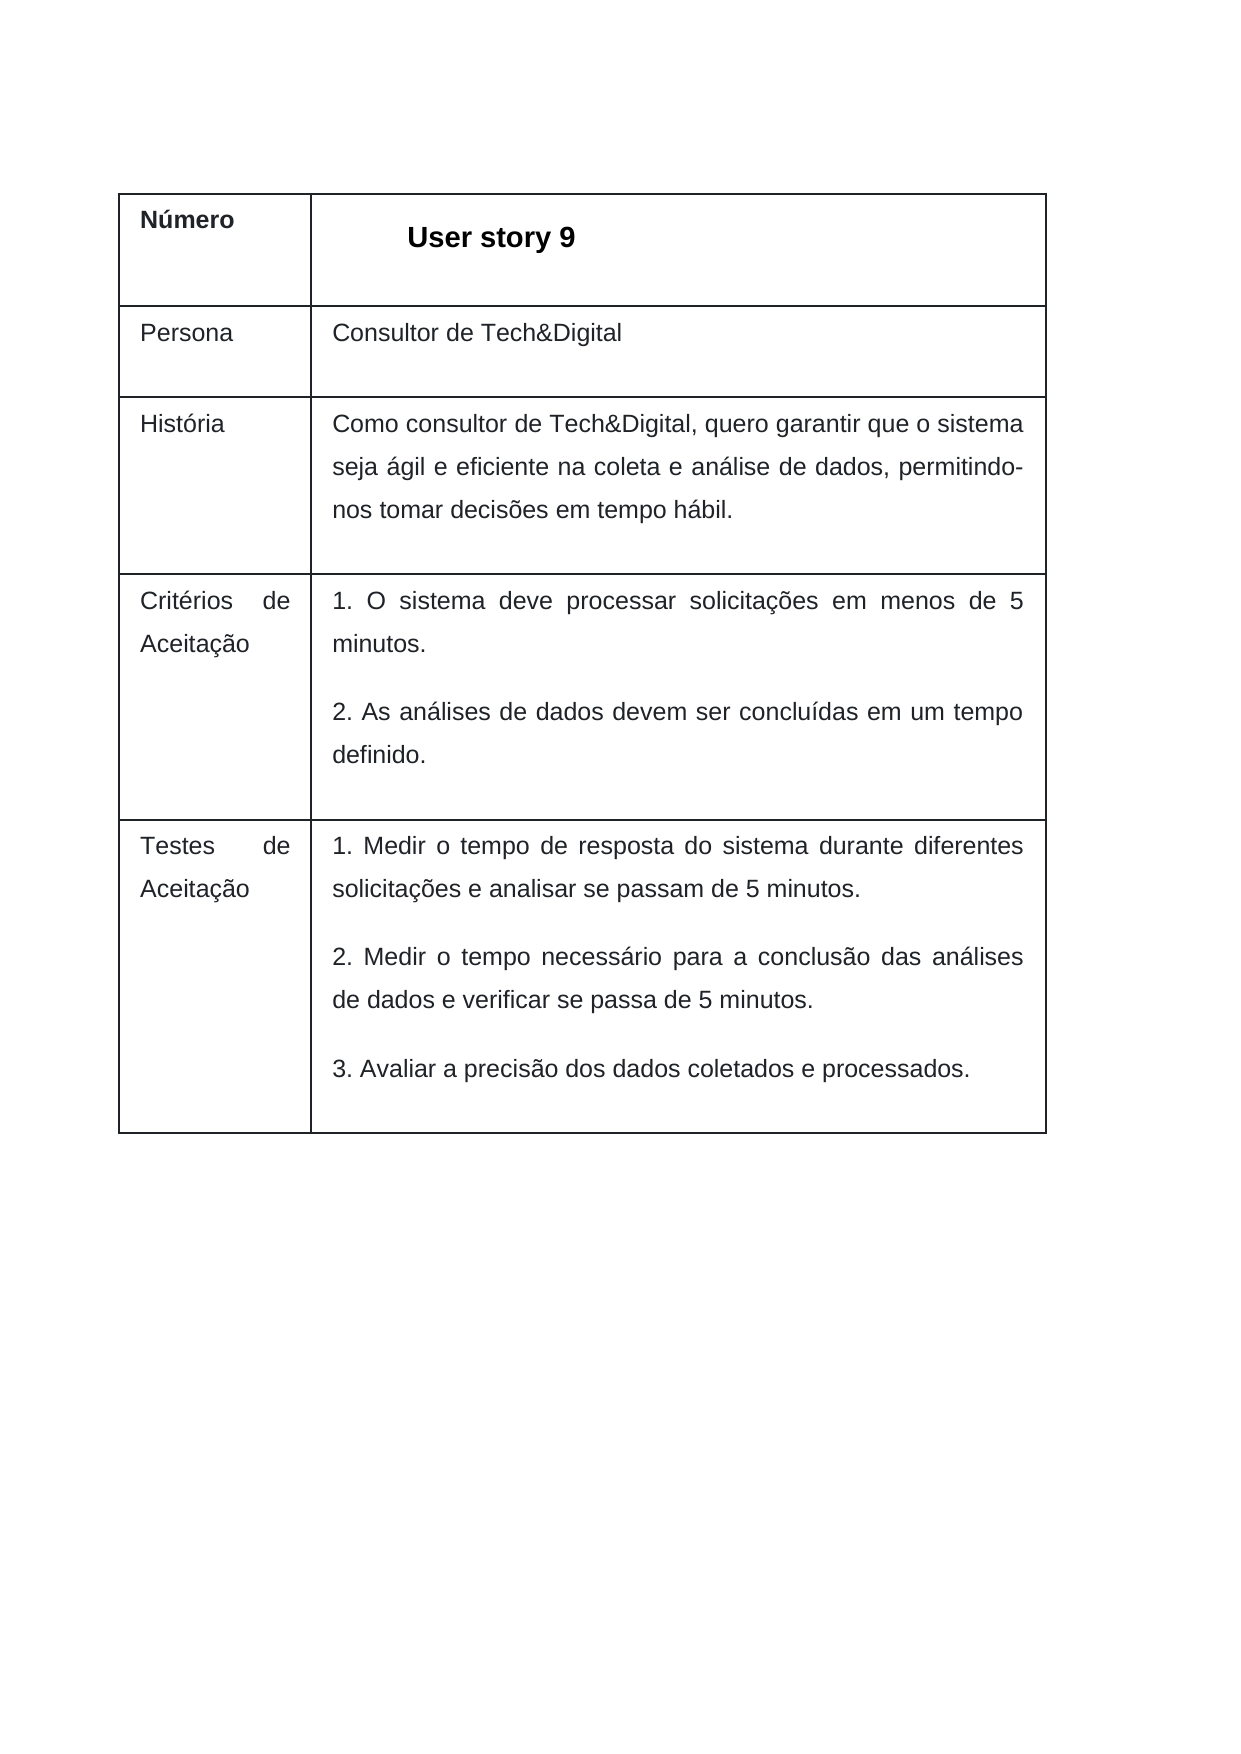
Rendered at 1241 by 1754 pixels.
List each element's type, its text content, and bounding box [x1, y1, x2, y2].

table_cell História [120, 398, 310, 573]
table_cell 1. Medir o tempo de resposta do sistema durante diferentes solicitações e analisar se passam de 5 minutos. 2. Medir o tempo necessário para a conclusão das análises de dados e verificar se passa de 5 minutos. 3. Avaliar a precisão dos dados coletados e processados. [312, 821, 1045, 1132]
table_header User story 9 [312, 195, 1045, 305]
table_cell 1. O sistema deve processar solicitações em menos de 5 minutos. 2. As análises de dados devem ser concluídas em um tempo definido. [312, 575, 1045, 819]
table_cell Consultor de Tech&Digital [312, 307, 1045, 396]
table_cell Testes de Aceitação [120, 821, 310, 1132]
table_cell Como consultor de Tech&Digital, quero garantir que o sistema seja ágil e eficiente na coleta e análise de dados, permitindo-nos tomar decisões em tempo hábil. [312, 398, 1045, 573]
table_cell Critérios de Aceitação [120, 575, 310, 819]
table_cell Persona [120, 307, 310, 396]
table_header Número [120, 195, 310, 305]
